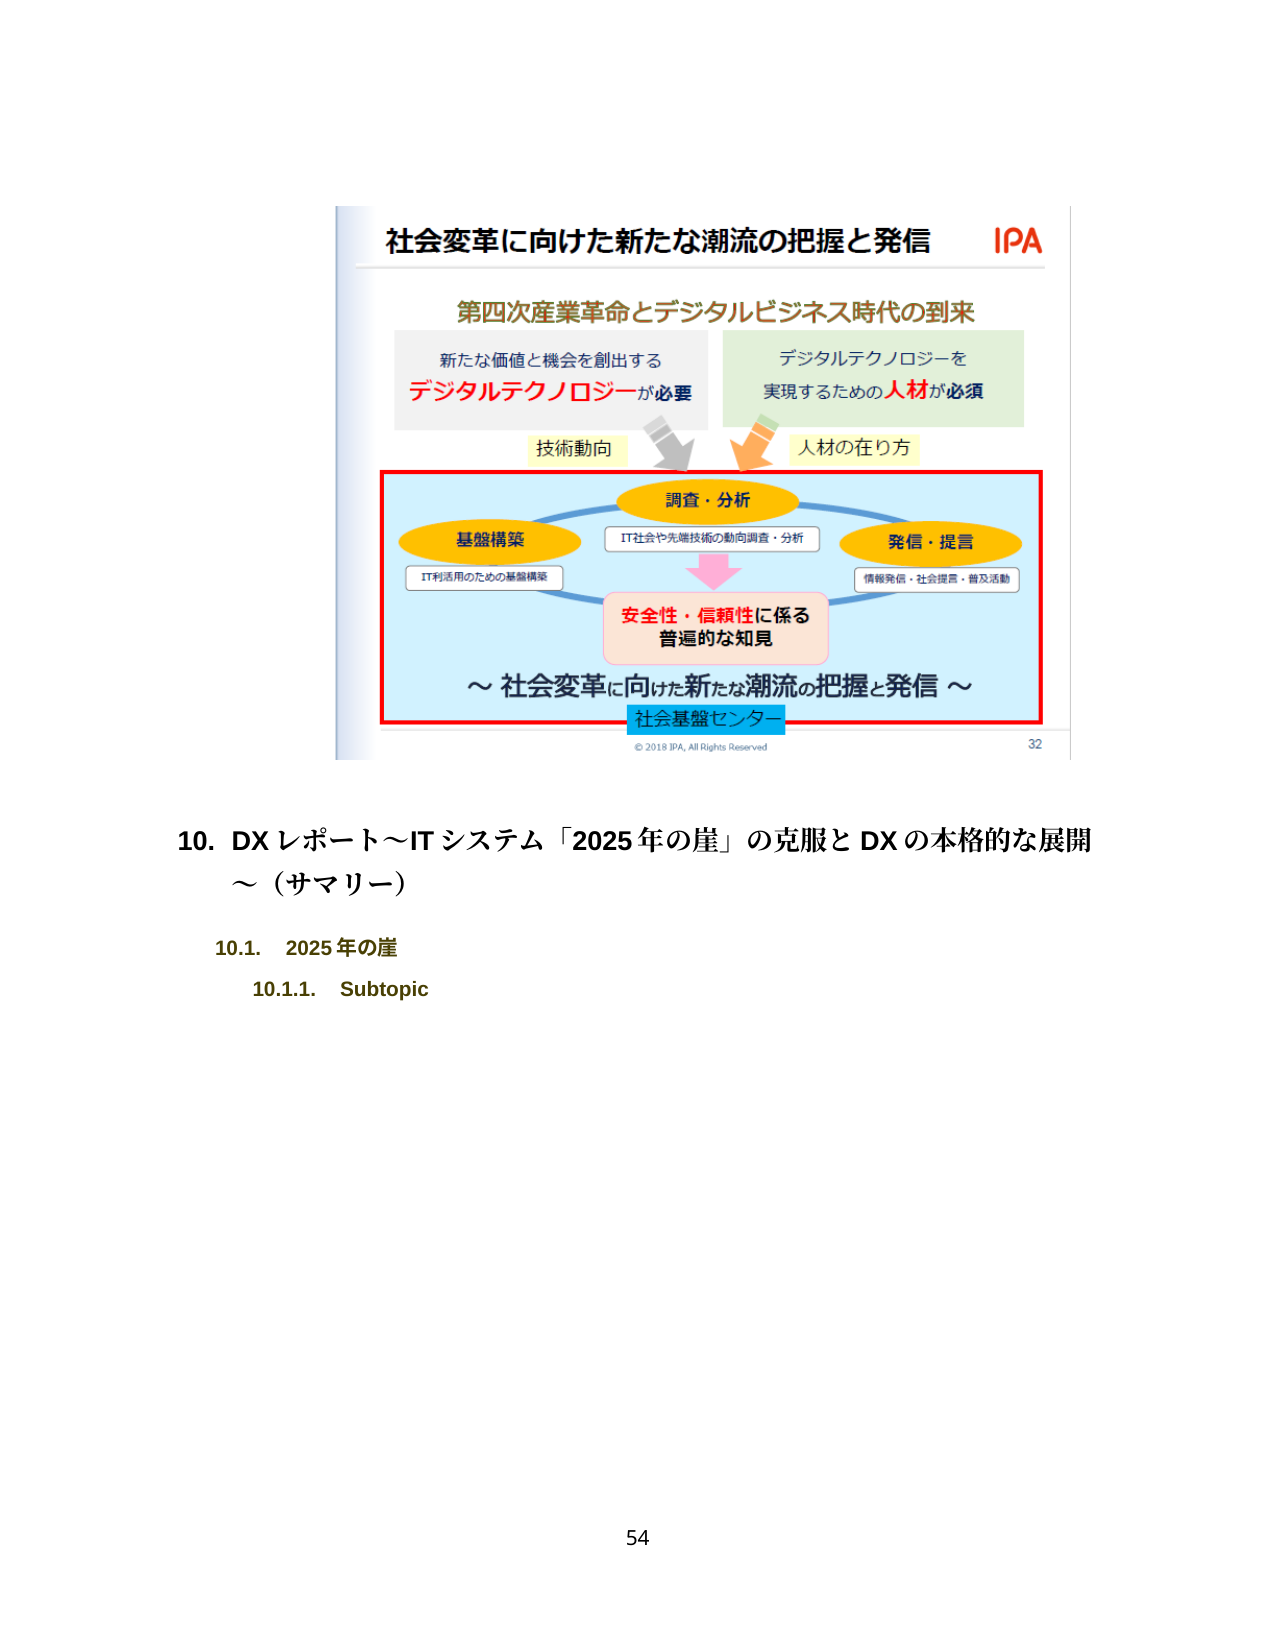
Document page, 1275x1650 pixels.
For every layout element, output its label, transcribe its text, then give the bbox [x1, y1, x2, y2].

list 2025年の崖 [215, 933, 1098, 962]
picture [335, 206, 1071, 760]
list DXレポート～ITシステム「2025年の崖」の克服とDXの本格的な展開～（サマリー） [177, 819, 1098, 902]
list Subtopic [252, 976, 1098, 1000]
